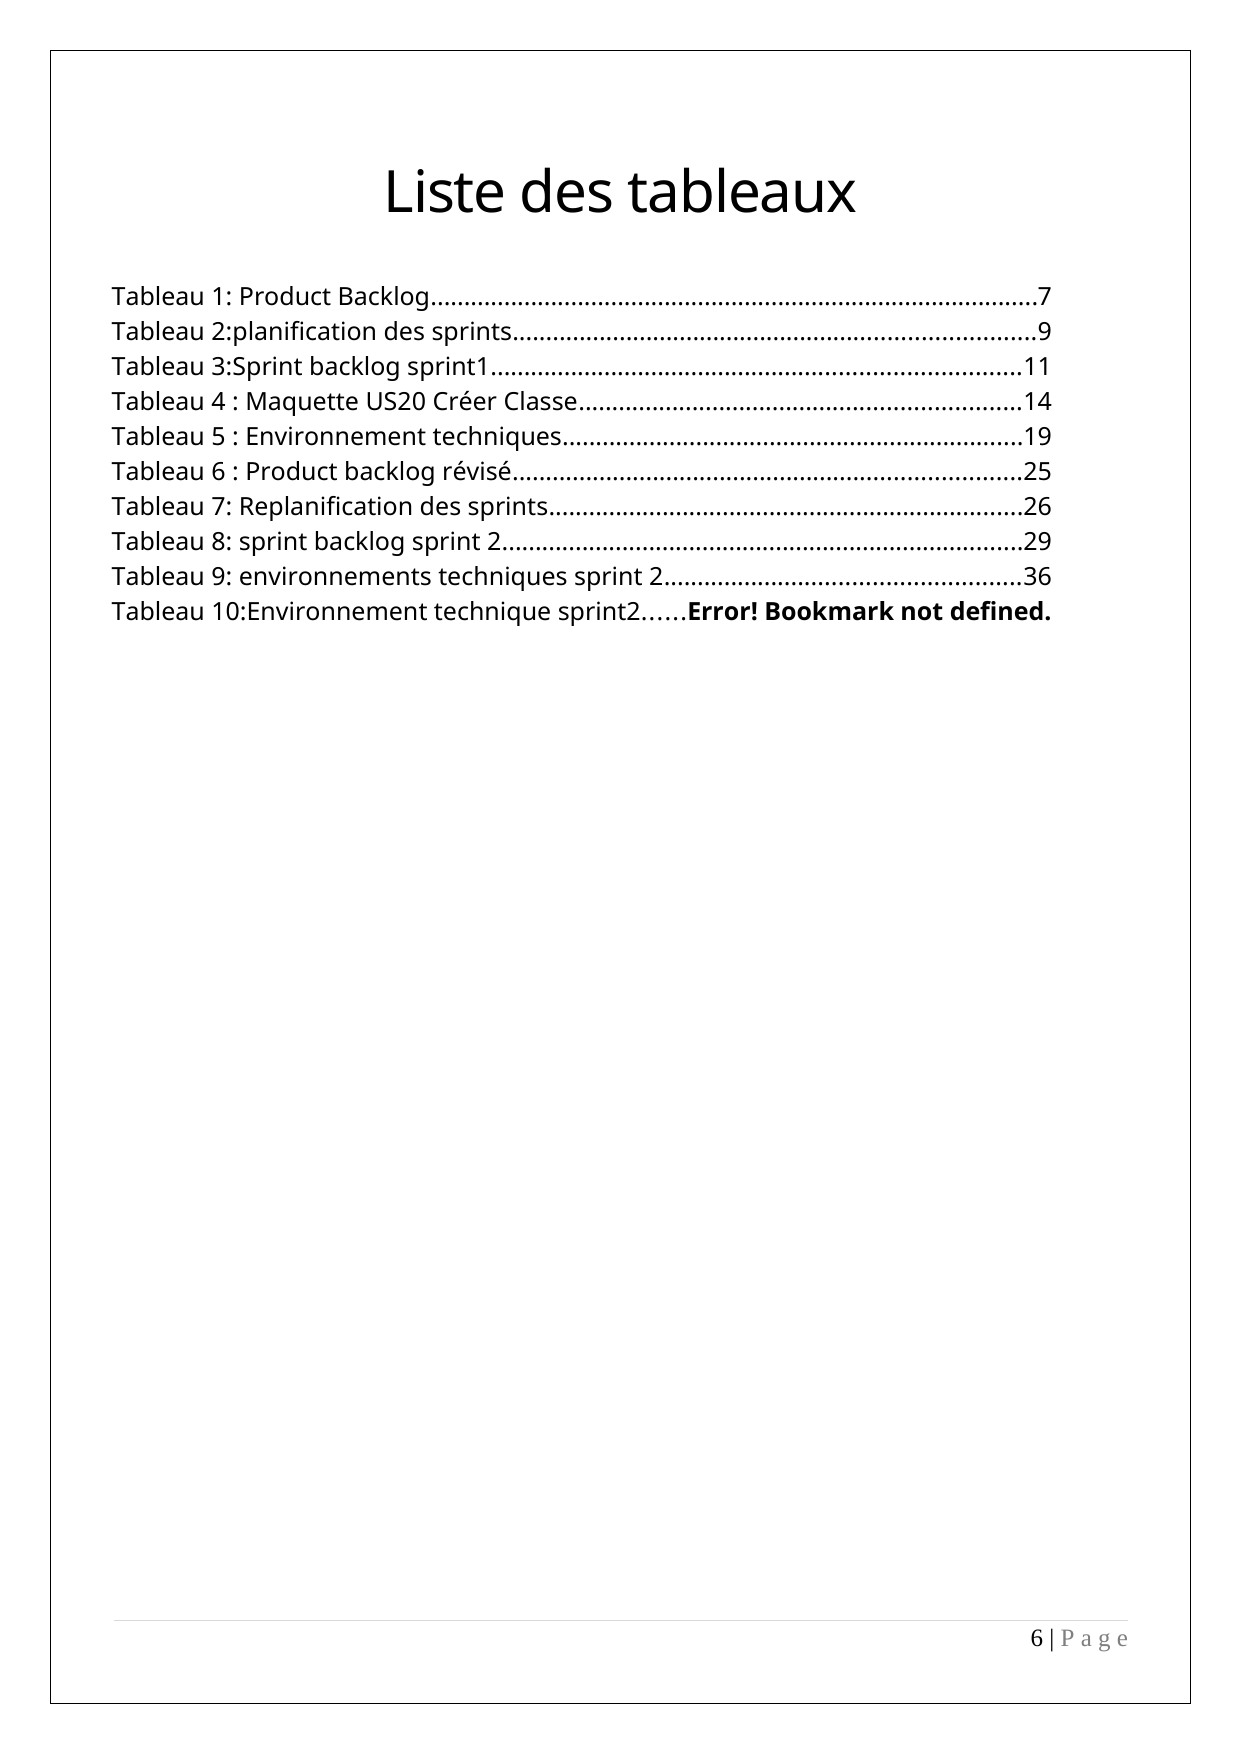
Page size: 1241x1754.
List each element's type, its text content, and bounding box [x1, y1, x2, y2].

text Tableau 2:planification des sprints 9 [111, 313, 1128, 348]
title Liste des tableaux [114, 150, 1128, 229]
text Tableau 3:Sprint backlog sprint1 11 [111, 348, 1128, 383]
text Tableau 5 : Environnement techniques 19 [111, 418, 1128, 453]
text Tableau 6 : Product backlog révisé 25 [111, 453, 1128, 488]
text Tableau 8: sprint backlog sprint 2 29 [111, 523, 1128, 558]
text Tableau 1: Product Backlog 7 [111, 278, 1128, 313]
text Tableau 7: Replanification des sprints 26 [111, 488, 1128, 523]
text Tableau 10:Environnement technique sprint2 Error! Bookmark not defined. [111, 593, 1128, 628]
text Tableau 9: environnements techniques sprint 2 36 [111, 558, 1128, 593]
text Tableau 4 : Maquette US20 Créer Classe 14 [111, 383, 1128, 418]
